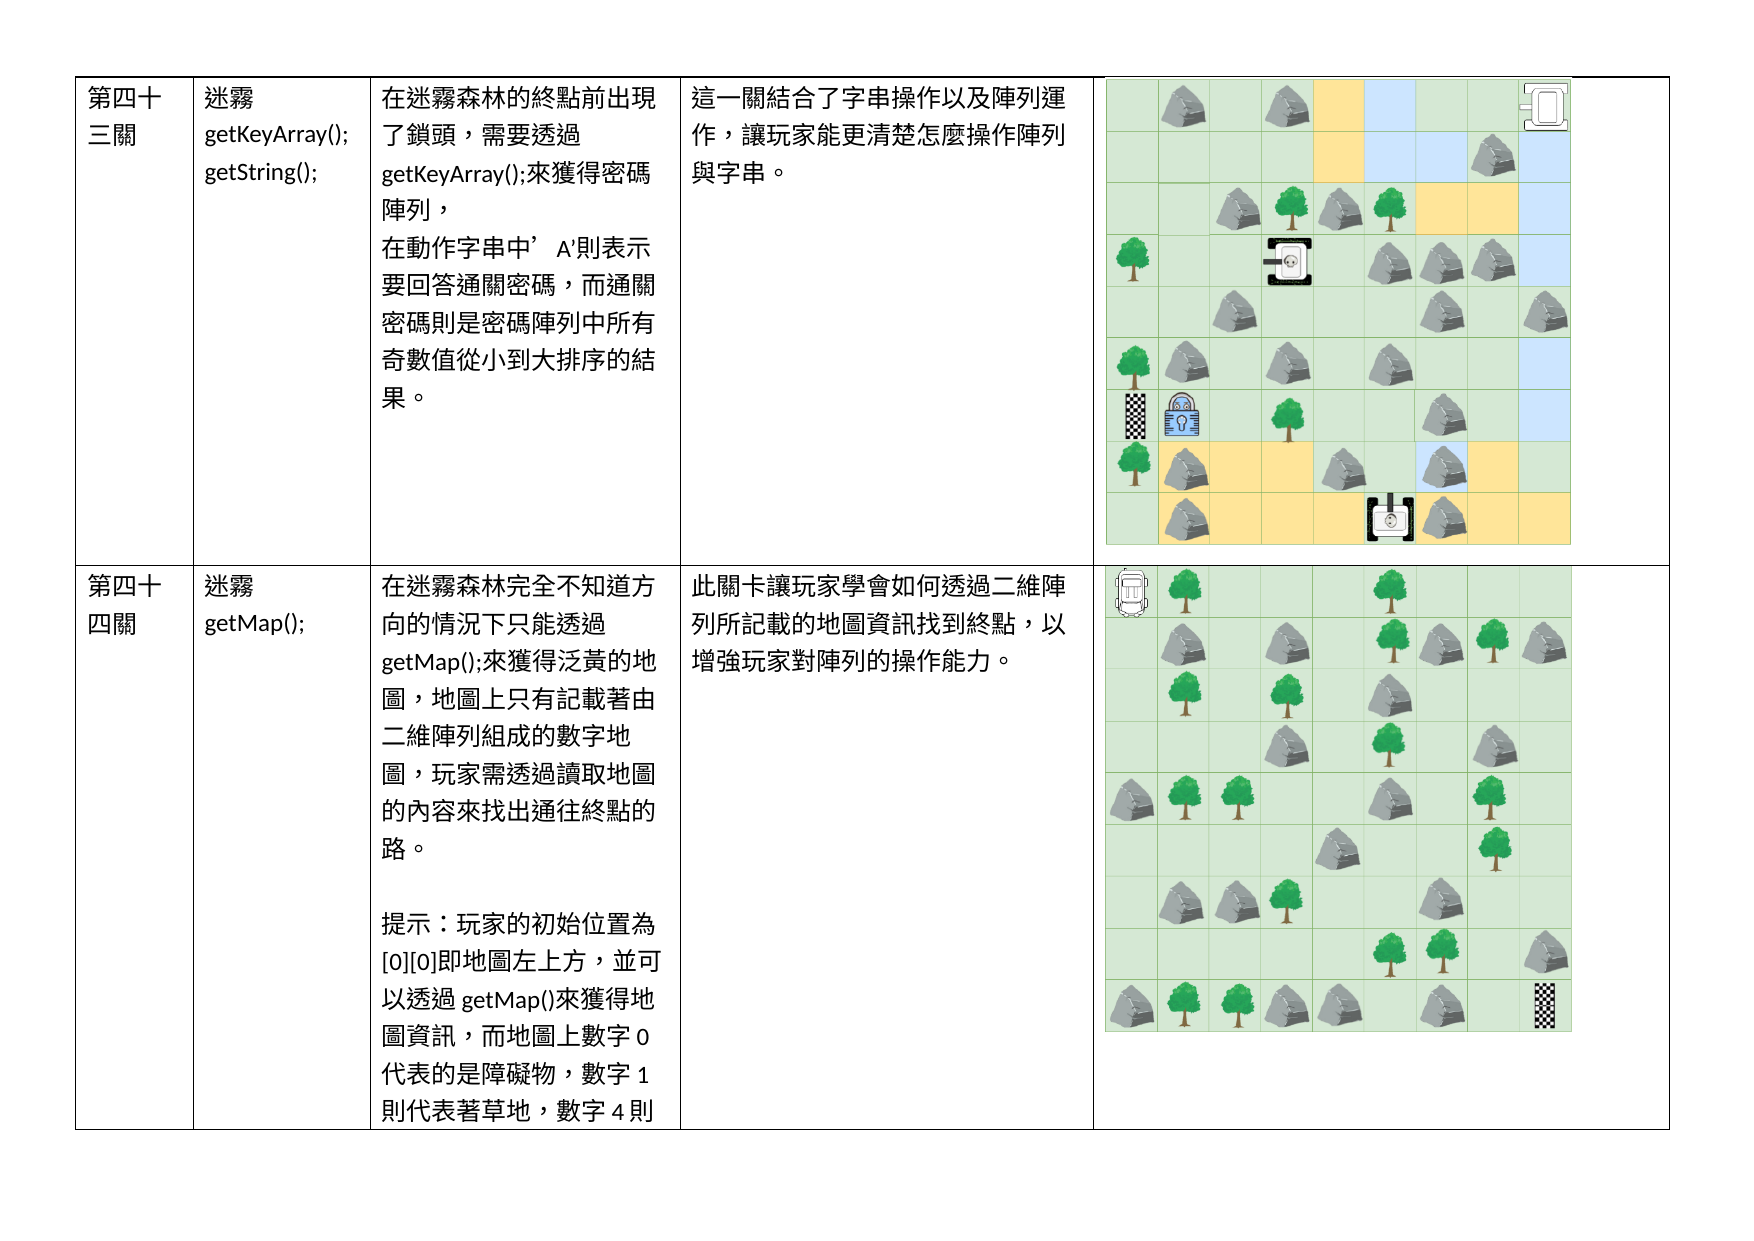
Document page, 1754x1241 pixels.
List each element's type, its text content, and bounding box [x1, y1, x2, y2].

table_cell 第四十四關 [76, 566, 193, 1128]
table_cell 在迷霧森林的終點前出現了鎖頭，需要透過getKeyArray();來獲得密碼陣列， 在動作字串中’A’則表示要回答通關密碼，而通關密碼則是密碼陣列中所有奇數值從小到大排序的結果。 [371, 78, 680, 565]
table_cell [681, 78, 1093, 565]
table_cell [681, 566, 1093, 1128]
table_cell 迷霧 getKeyArray(); getString(); [194, 78, 370, 565]
picture [1105, 566, 1573, 1033]
picture [1105, 77, 1573, 546]
table_cell [1094, 566, 1669, 1128]
table_cell 迷霧 getMap(); [194, 566, 370, 1128]
table_cell 第四十三關 [76, 78, 193, 565]
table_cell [371, 566, 680, 1128]
table_cell [1094, 78, 1669, 565]
